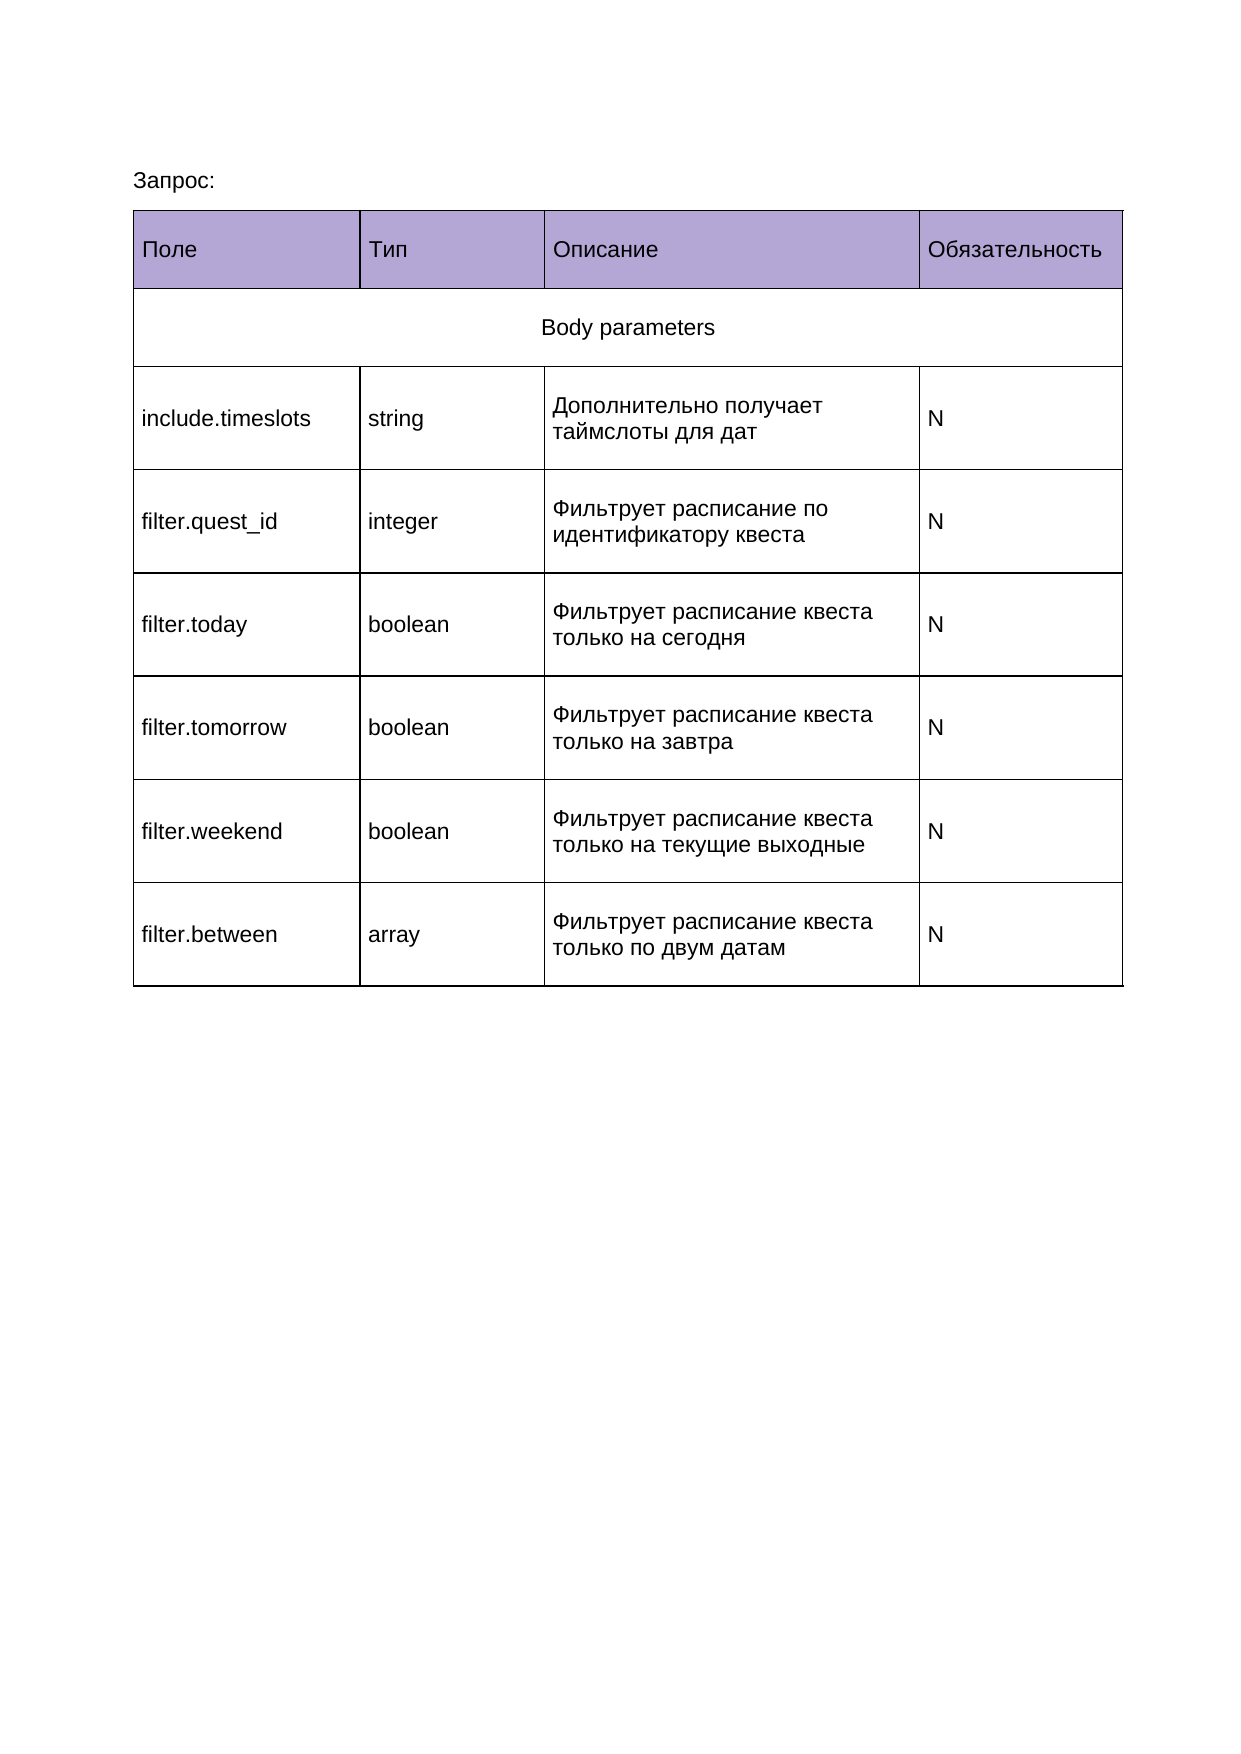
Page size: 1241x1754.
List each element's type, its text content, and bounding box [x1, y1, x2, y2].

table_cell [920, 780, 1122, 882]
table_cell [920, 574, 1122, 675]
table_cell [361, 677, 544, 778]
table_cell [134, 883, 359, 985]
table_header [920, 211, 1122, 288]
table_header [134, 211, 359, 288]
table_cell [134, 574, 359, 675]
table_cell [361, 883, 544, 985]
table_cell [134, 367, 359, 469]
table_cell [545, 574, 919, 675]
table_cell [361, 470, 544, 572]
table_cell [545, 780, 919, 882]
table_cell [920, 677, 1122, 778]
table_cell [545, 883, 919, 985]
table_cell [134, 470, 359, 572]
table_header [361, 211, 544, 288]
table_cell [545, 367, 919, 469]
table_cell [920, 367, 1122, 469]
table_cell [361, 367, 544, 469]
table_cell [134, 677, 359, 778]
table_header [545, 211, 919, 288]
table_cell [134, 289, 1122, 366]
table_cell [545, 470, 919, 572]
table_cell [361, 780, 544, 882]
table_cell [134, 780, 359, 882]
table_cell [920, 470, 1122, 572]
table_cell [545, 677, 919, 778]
text Запрос: [133, 167, 1090, 193]
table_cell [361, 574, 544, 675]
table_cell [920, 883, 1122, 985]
